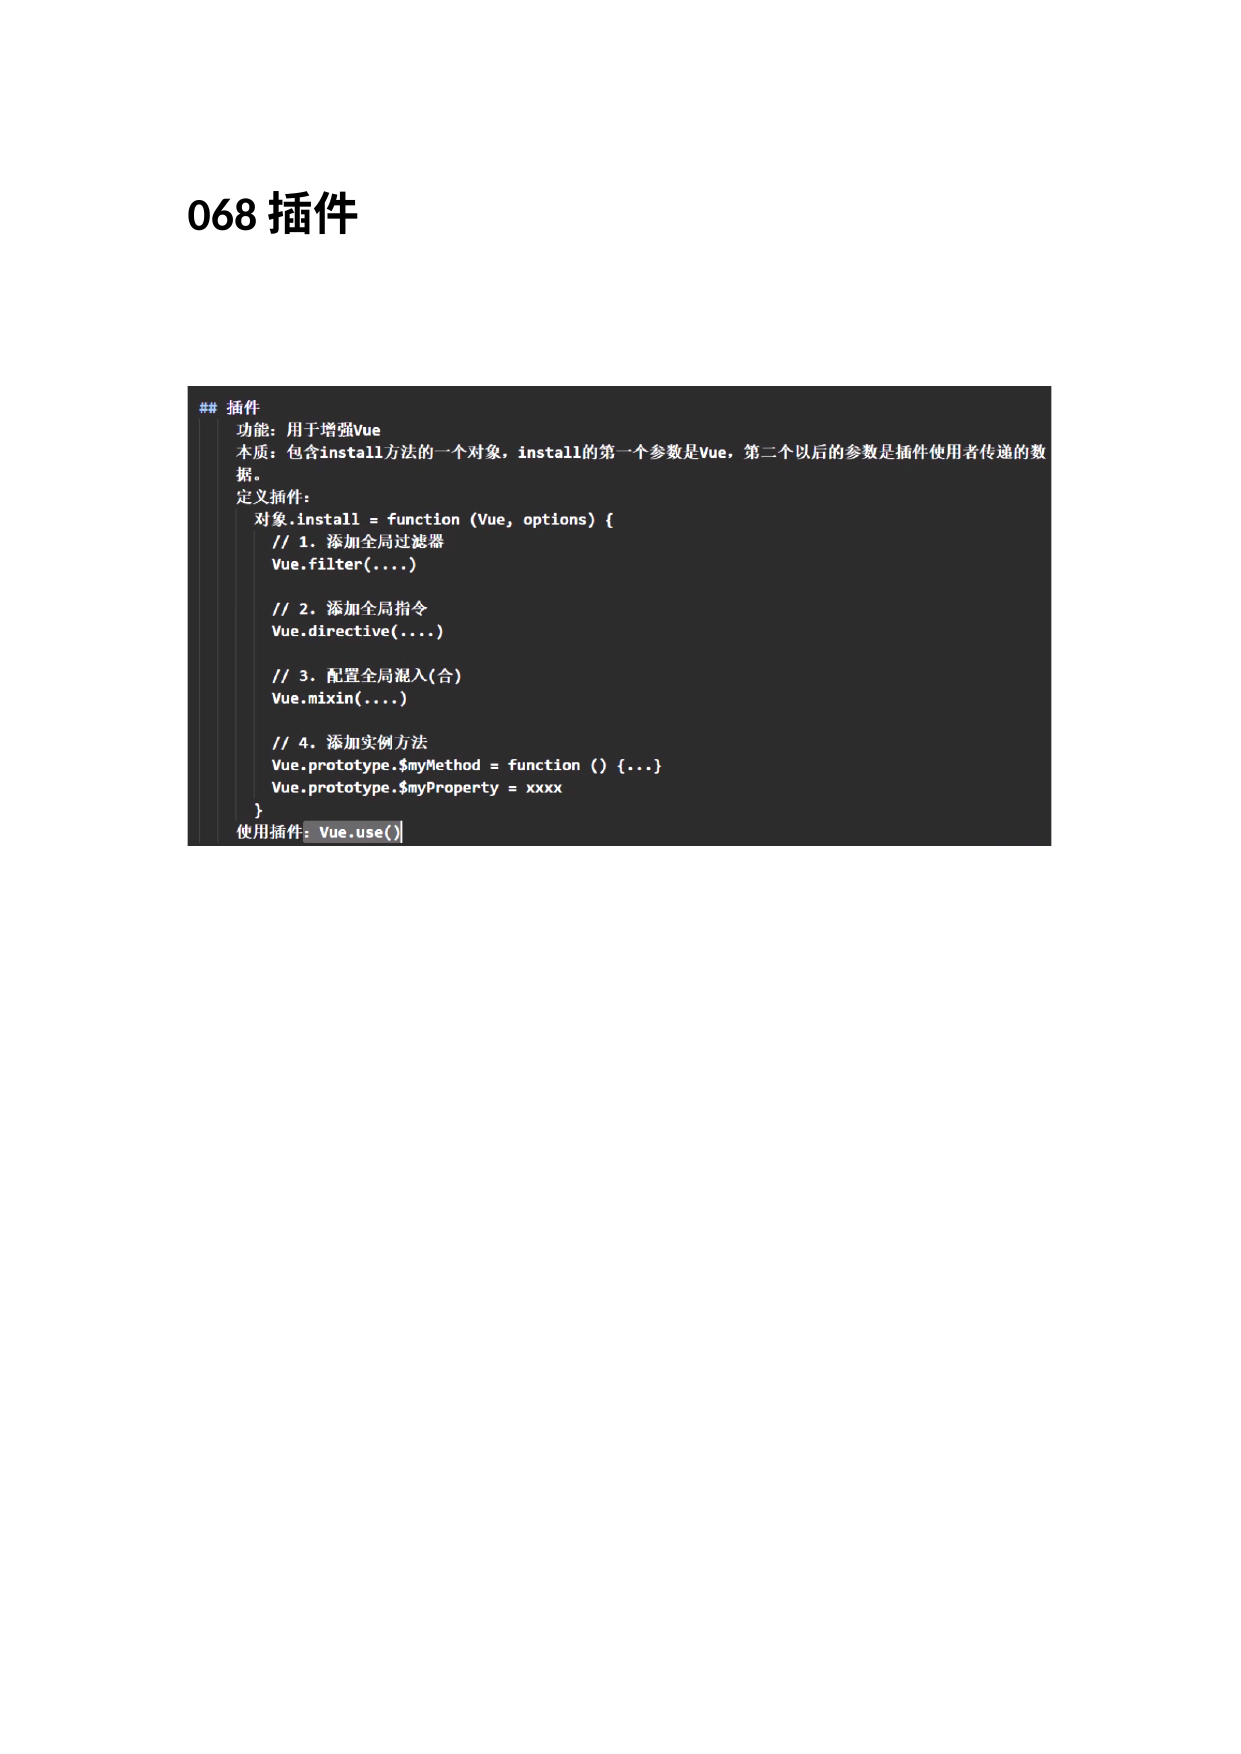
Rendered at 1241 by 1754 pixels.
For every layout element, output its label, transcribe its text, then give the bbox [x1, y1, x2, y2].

picture [187, 386, 1052, 846]
subtitle 068 插件 [187, 162, 1053, 259]
